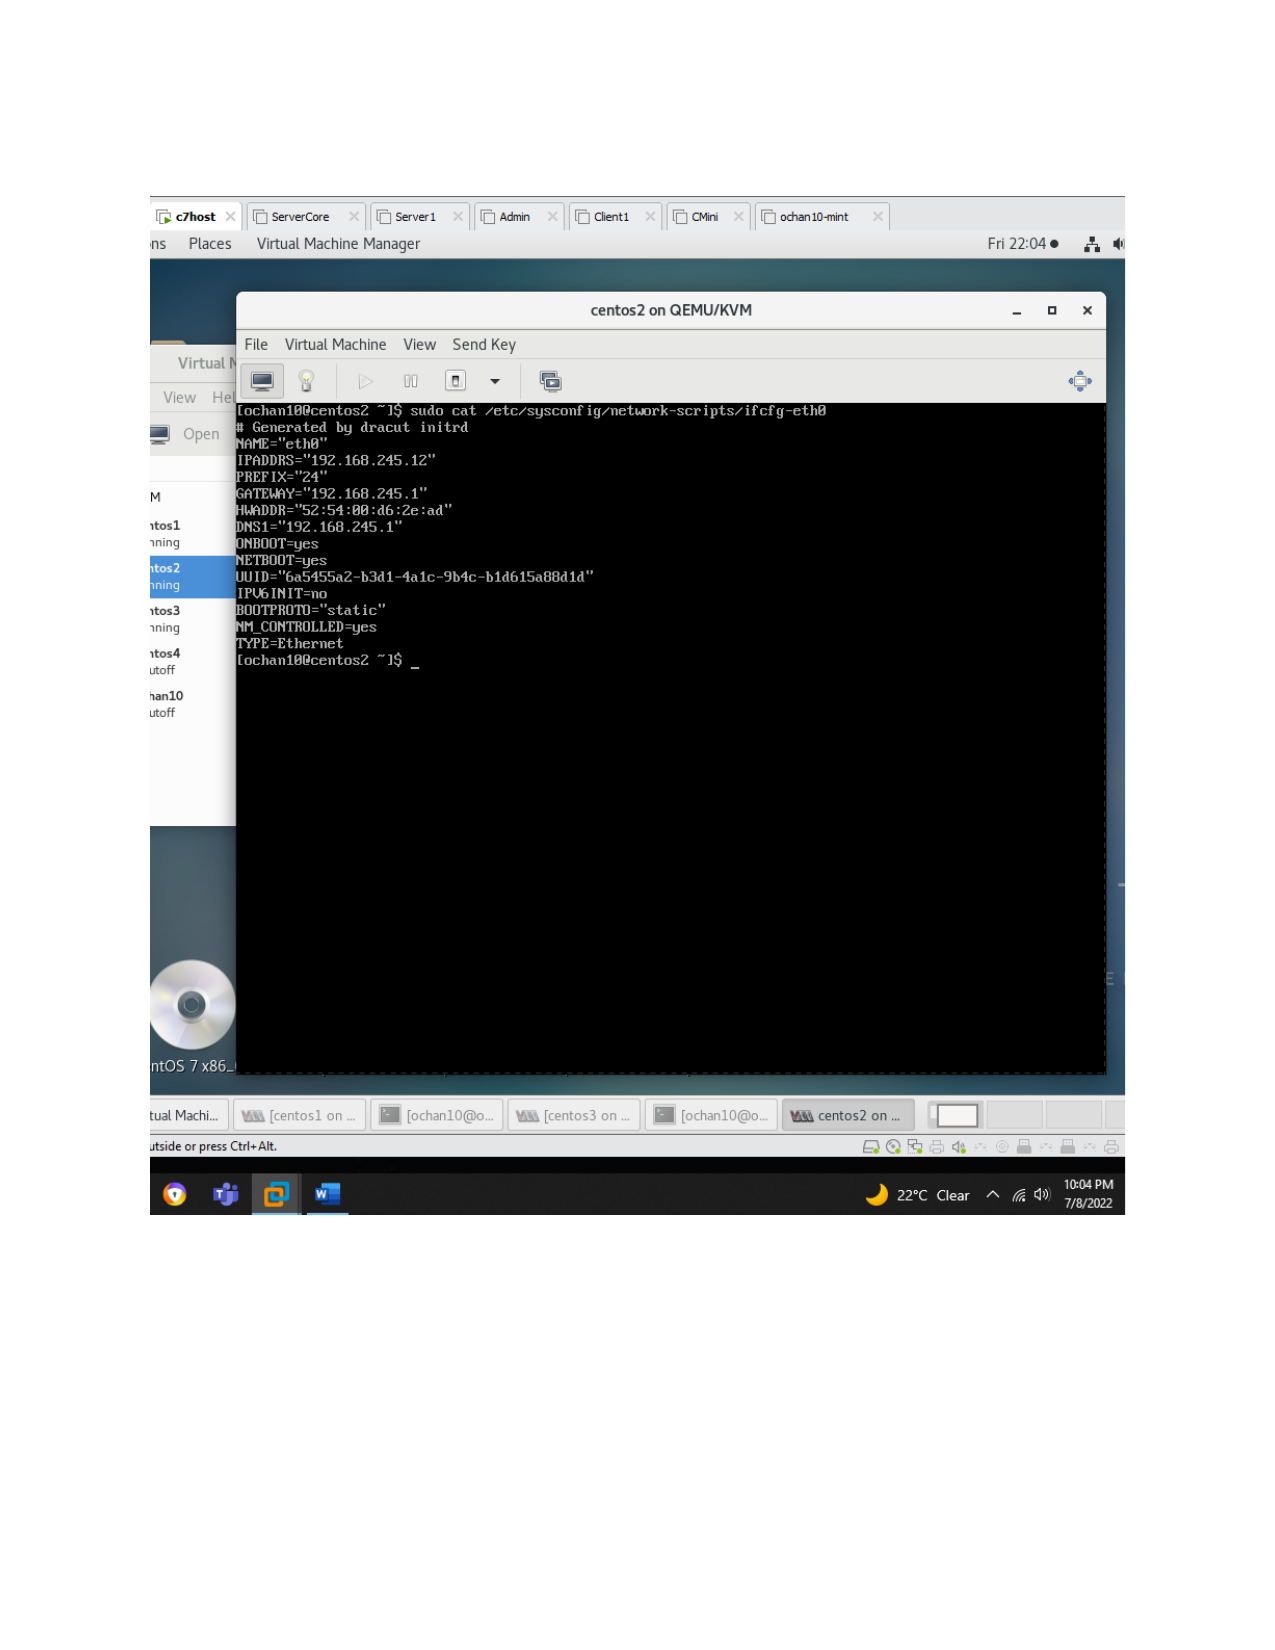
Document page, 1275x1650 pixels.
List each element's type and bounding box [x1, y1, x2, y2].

picture [150, 196, 1125, 1215]
